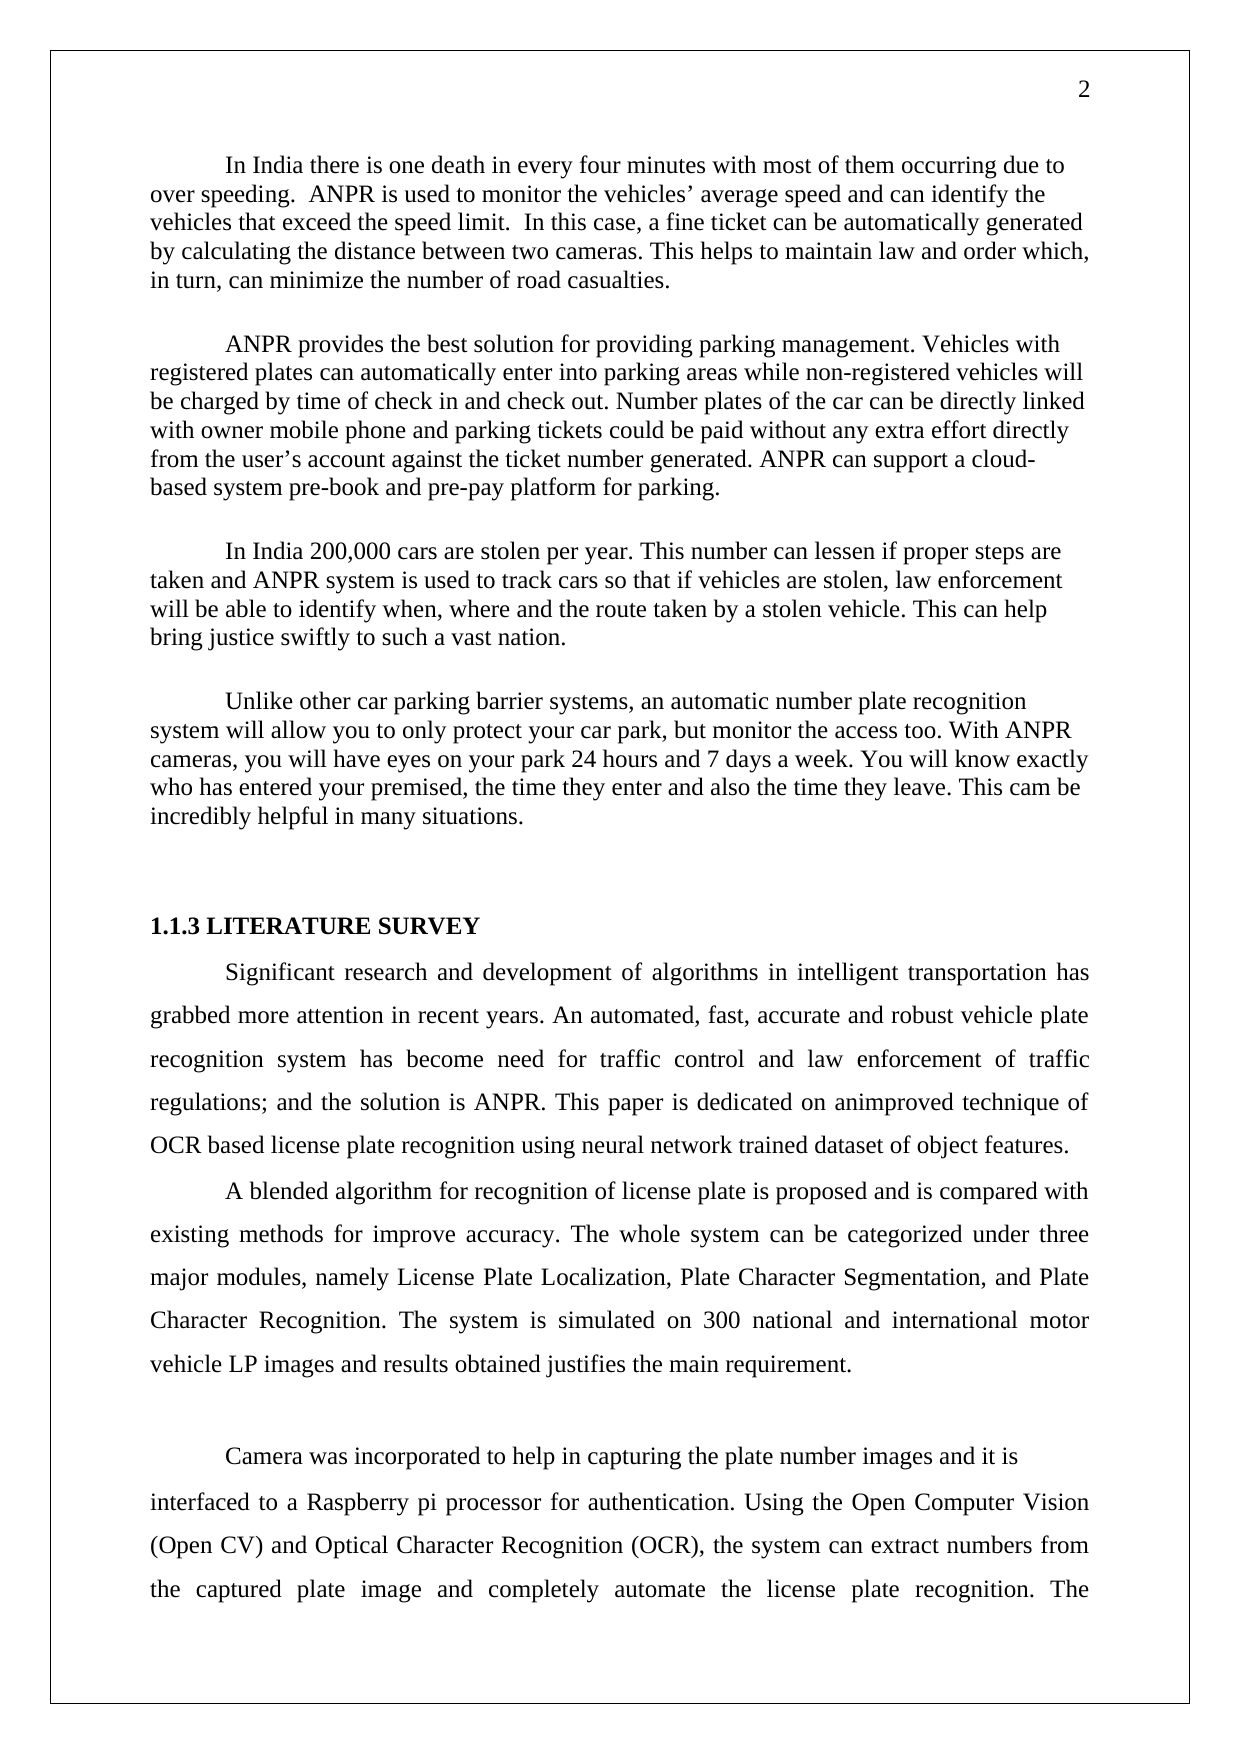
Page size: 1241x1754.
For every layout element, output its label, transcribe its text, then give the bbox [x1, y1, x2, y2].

text Camera was incorporated to help in capturing the plate number images and it is [150, 1441, 1090, 1470]
text In India there is one death in every four minutes with most of them occurring due to over speeding. ANPR is used to monitor the vehicles’ average speed and can identify the vehicles that exceed the speed limit. In this case, a fine ticket can be automatically generated by calculating the distance between two cameras. This helps to maintain law and order which, in turn, can minimize the number of road casualties. [150, 150, 1090, 294]
text ANPR provides the best solution for providing parking management. Vehicles with registered plates can automatically enter into parking areas while non-registered vehicles will be charged by time of check in and check out. Number plates of the car can be directly linked with owner mobile phone and parking tickets could be paid without any extra effort directly from the user’s account against the ticket number generated. ANPR can support a cloud-based system pre-book and pre-pay platform for parking. [150, 329, 1090, 501]
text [150, 1487, 1090, 1602]
text 1.1.3 LITERATURE SURVEY [150, 911, 1090, 940]
text In India 200,000 cars are stolen per year. This number can lessen if proper steps are taken and ANPR system is used to track cars so that if vehicles are stolen, law enforcement will be able to identify when, where and the route taken by a stolen vehicle. This can help bring justice swiftly to such a vast nation. [150, 536, 1090, 651]
text Unlike other car parking barrier systems, an automatic number plate recognition system will allow you to only protect your car park, but monitor the access too. With ANPR cameras, you will have eyes on your park 24 hours and 7 days a week. You will know exactly who has entered your premised, the time they enter and also the time they leave. This cam be incredibly helpful in many situations. [150, 686, 1090, 830]
text A blended algorithm for recognition of license plate is proposed and is compared with existing methods for improve accuracy. The whole system can be categorized under three major modules, namely License Plate Localization, Plate Character Segmentation, and Plate Character Recognition. The system is simulated on 300 national and international motor vehicle LP images and results obtained justifies the main requirement. [150, 1176, 1090, 1377]
text Significant research and development of algorithms in intelligent transportation has grabbed more attention in recent years. An automated, fast, accurate and robust vehicle plate recognition system has become need for traffic control and law enforcement of traffic regulations; and the solution is ANPR. This paper is dedicated on animproved technique of OCR based license plate recognition using neural network trained dataset of object features. [150, 957, 1090, 1159]
